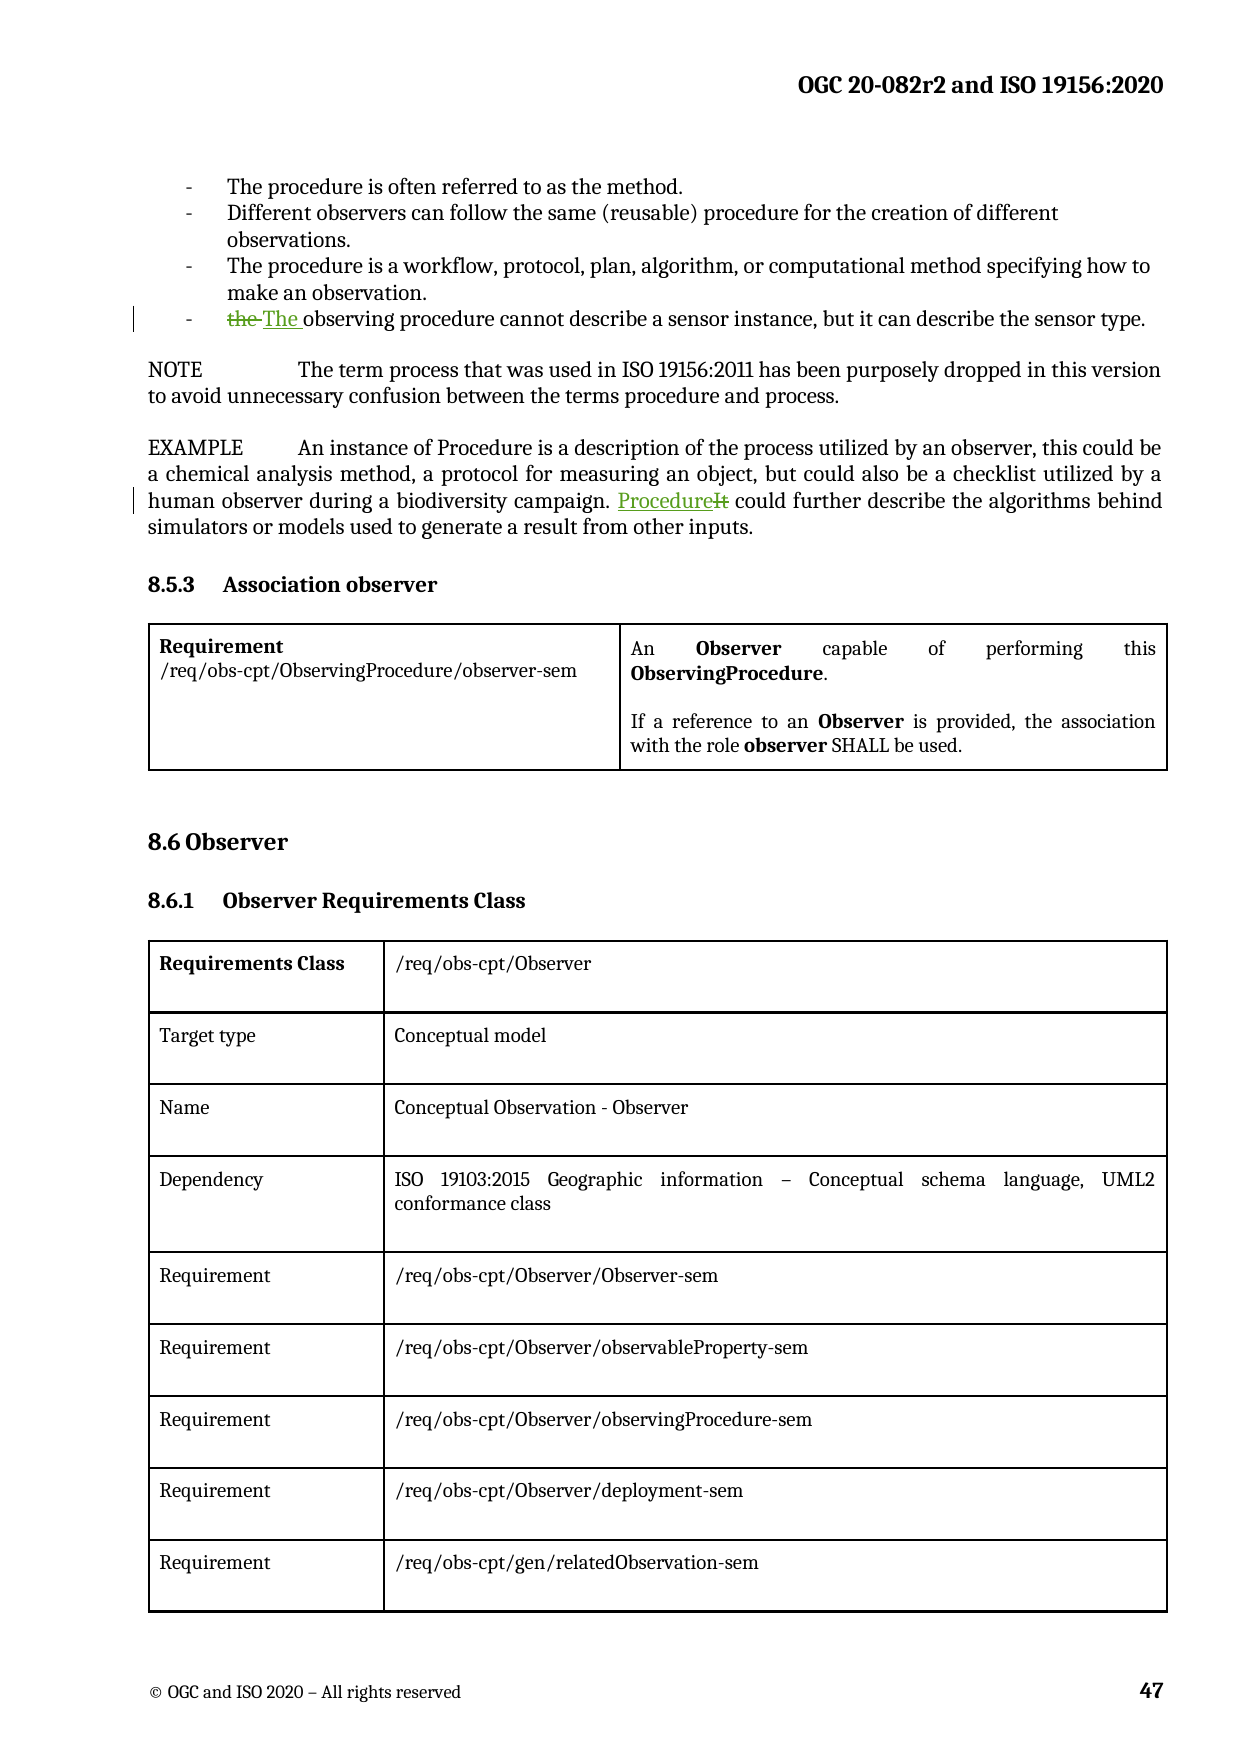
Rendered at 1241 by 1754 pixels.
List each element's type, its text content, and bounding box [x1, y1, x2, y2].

table_cell Requirement [150, 1541, 383, 1610]
table_cell /req/obs-cpt/Observer/Observer-sem [385, 1253, 1166, 1323]
table_cell /req/obs-cpt/Observer/observingProcedure-sem [385, 1397, 1166, 1467]
table_header /req/obs-cpt/Observer [385, 942, 1166, 1011]
table_cell Requirement [150, 1253, 383, 1323]
table_cell Requirement [150, 1325, 383, 1395]
table_header Requirement /req/obs-cpt/ObservingProcedure/observer-sem [150, 625, 619, 768]
table_cell Conceptual Observation - Observer [385, 1085, 1166, 1155]
table_cell Target type [150, 1014, 383, 1083]
list The procedure is often referred to as the method. [185, 174, 1163, 200]
table_cell Name [150, 1085, 383, 1155]
subtitle Observer [148, 828, 1163, 857]
list Different observers can follow the same (reusable) procedure for the creation of different observations. [185, 200, 1163, 253]
table_header An Observer capable of performing this ObservingProcedure. If a reference to an Observer is provided, the association with the role observer SHALL be used. [621, 625, 1166, 768]
table_cell Requirement [150, 1469, 383, 1538]
subtitle Association observer [148, 571, 1163, 598]
table_cell /req/obs-cpt/gen/relatedObservation-sem [385, 1541, 1166, 1610]
table_cell /req/obs-cpt/Observer/deployment-sem [385, 1469, 1166, 1538]
table_cell /req/obs-cpt/Observer/observableProperty-sem [385, 1325, 1166, 1395]
list observing procedure cannot describe a sensor instance, but it can describe the sensor type. [185, 306, 1163, 332]
table_cell Conceptual model [385, 1014, 1166, 1083]
list The procedure is a workflow, protocol, plan, algorithm, or computational method specifying how to make an observation. [185, 253, 1163, 306]
table_header Requirements Class [150, 942, 383, 1011]
text NOTE The term process that was used in ISO 19156:2011 has been purposely dropped in this version to avoid unnecessary confusion between the terms procedure and process. [148, 357, 1163, 410]
table_cell Dependency [150, 1157, 383, 1251]
table_cell ISO 19103:2015 Geographic information – Conceptual schema language, UML2 conformance class [385, 1157, 1166, 1251]
text EXAMPLE An instance of Procedure is a description of the process utilized by an observer, this could be a chemical analysis method, a protocol for measuring an object, but could also be a checklist utilized by a human observer during a biodiversity campaign. could further describe the algorithms behind simulators or models used to generate a result from other inputs. [148, 435, 1163, 540]
table_cell Requirement [150, 1397, 383, 1467]
subtitle Observer Requirements Class [148, 888, 1163, 914]
